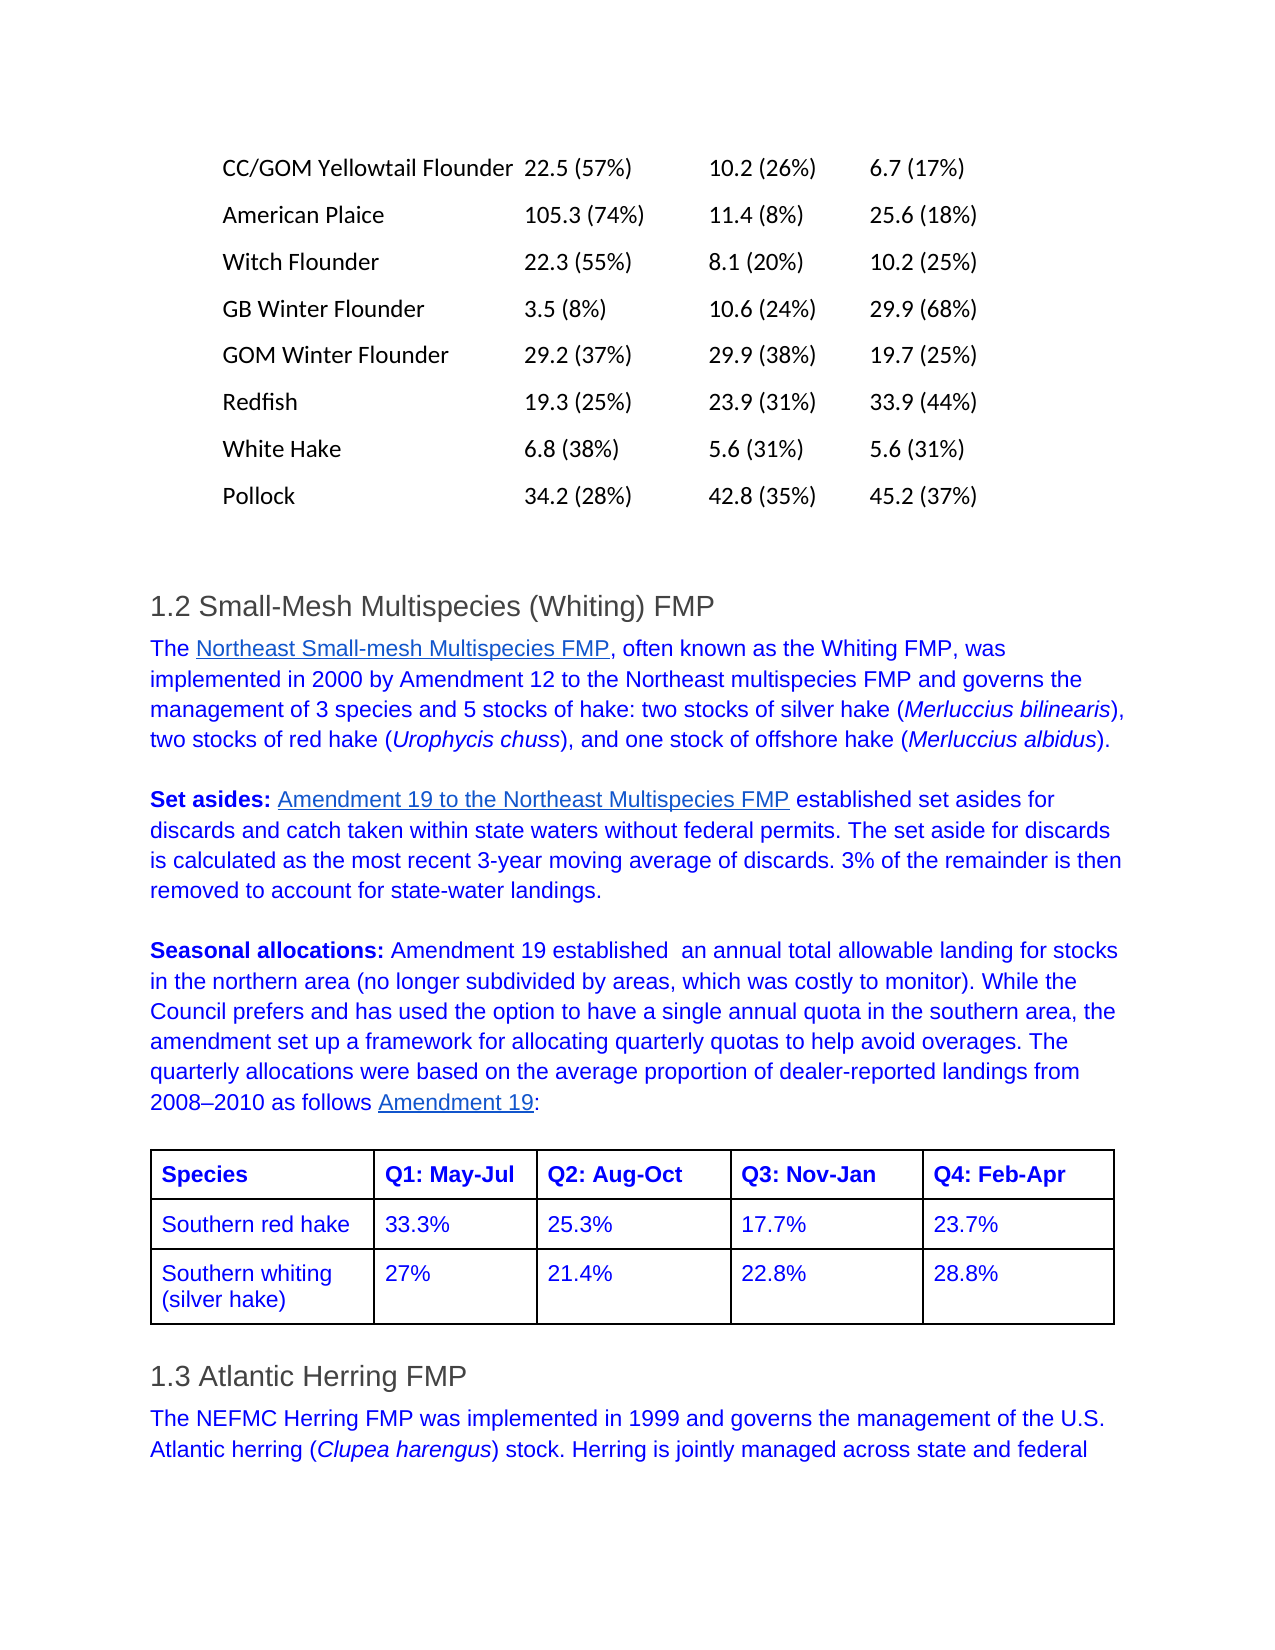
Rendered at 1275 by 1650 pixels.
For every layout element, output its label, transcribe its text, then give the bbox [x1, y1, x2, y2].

table_cell 27% [375, 1250, 536, 1323]
table_cell 105.3 (74%) [522, 197, 706, 244]
table_cell 33.9 (44%) [867, 384, 1041, 431]
table_cell 33.3% [375, 1200, 536, 1247]
table_cell 8.1 (20%) [706, 244, 867, 291]
table_cell Pollock [220, 478, 522, 525]
table_header Species [152, 1151, 373, 1198]
table_cell 45.2 (37%) [867, 478, 1041, 525]
text Seasonal allocations: Amendment 19 established an annual total allowable landing for stocks in the northern area (no longer subdivided by areas, which was costly to monitor). While the Council prefers and has used the option to have a single annual quota in the southern area, the amendment set up a framework for allocating quarterly quotas to help avoid overages. The quarterly allocations were based on the average proportion of dealer-reported landings from 2008–2010 as follows Amendment 19: [150, 937, 1125, 1115]
table_cell 22.5 (57%) [522, 150, 706, 197]
table_cell 28.8% [924, 1250, 1113, 1323]
table_cell 29.2 (37%) [522, 338, 706, 384]
table_header Q1: May-Jul [375, 1151, 536, 1198]
text Set asides: Amendment 19 to the Northeast Multispecies FMP established set asides for discards and catch taken within state waters without federal permits. The set aside for discards is calculated as the most recent 3-year moving average of discards. 3% of the remainder is then removed to account for state-water landings. [150, 786, 1125, 903]
table_cell 21.4% [538, 1250, 730, 1323]
table_cell 3.5 (8%) [522, 291, 706, 337]
table_cell 23.7% [924, 1200, 1113, 1247]
table_cell 10.2 (26%) [706, 150, 867, 197]
table_cell GB Winter Flounder [220, 291, 522, 337]
table_cell 10.2 (25%) [867, 244, 1041, 291]
table_header Q3: Nov-Jan [732, 1151, 922, 1198]
table_cell 22.3 (55%) [522, 244, 706, 291]
table_cell 5.6 (31%) [867, 431, 1041, 478]
text The Northeast Small-mesh Multispecies FMP, often known as the Whiting FMP, was implemented in 2000 by Amendment 12 to the Northeast multispecies FMP and governs the management of 3 species and 5 stocks of hake: two stocks of silver hake (Merluccius bilinearis), two stocks of red hake (Urophycis chuss), and one stock of offshore hake (Merluccius albidus). [150, 635, 1125, 752]
table_cell Witch Flounder [220, 244, 522, 291]
table_cell 11.4 (8%) [706, 197, 867, 244]
table_header Q2: Aug-Oct [538, 1151, 730, 1198]
table_cell 42.8 (35%) [706, 478, 867, 525]
table_cell 25.6 (18%) [867, 197, 1041, 244]
table_cell 6.7 (17%) [867, 150, 1041, 197]
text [150, 1405, 1125, 1462]
table_cell 19.7 (25%) [867, 338, 1041, 384]
table_cell 25.3% [538, 1200, 730, 1247]
table_cell 29.9 (38%) [706, 338, 867, 384]
table_cell American Plaice [220, 197, 522, 244]
table_cell White Hake [220, 431, 522, 478]
table_cell Southern red hake [152, 1200, 373, 1247]
table_cell CC/GOM Yellowtail Flounder [220, 150, 522, 197]
table_cell 19.3 (25%) [522, 384, 706, 431]
table_cell GOM Winter Flounder [220, 338, 522, 384]
table_cell 23.9 (31%) [706, 384, 867, 431]
table_cell 6.8 (38%) [522, 431, 706, 478]
table_cell 34.2 (28%) [522, 478, 706, 525]
table_cell 10.6 (24%) [706, 291, 867, 337]
subtitle 1.3 Atlantic Herring FMP [150, 1358, 1125, 1392]
table_cell Redfish [220, 384, 522, 431]
table_cell Southern whiting (silver hake) [152, 1250, 373, 1323]
table_cell 22.8% [732, 1250, 922, 1323]
table_cell 17.7% [732, 1200, 922, 1247]
table_cell 5.6 (31%) [706, 431, 867, 478]
table_cell 29.9 (68%) [867, 291, 1041, 337]
subtitle 1.2 Small-Mesh Multispecies (Whiting) FMP [150, 588, 1125, 622]
table_header Q4: Feb-Apr [924, 1151, 1113, 1198]
